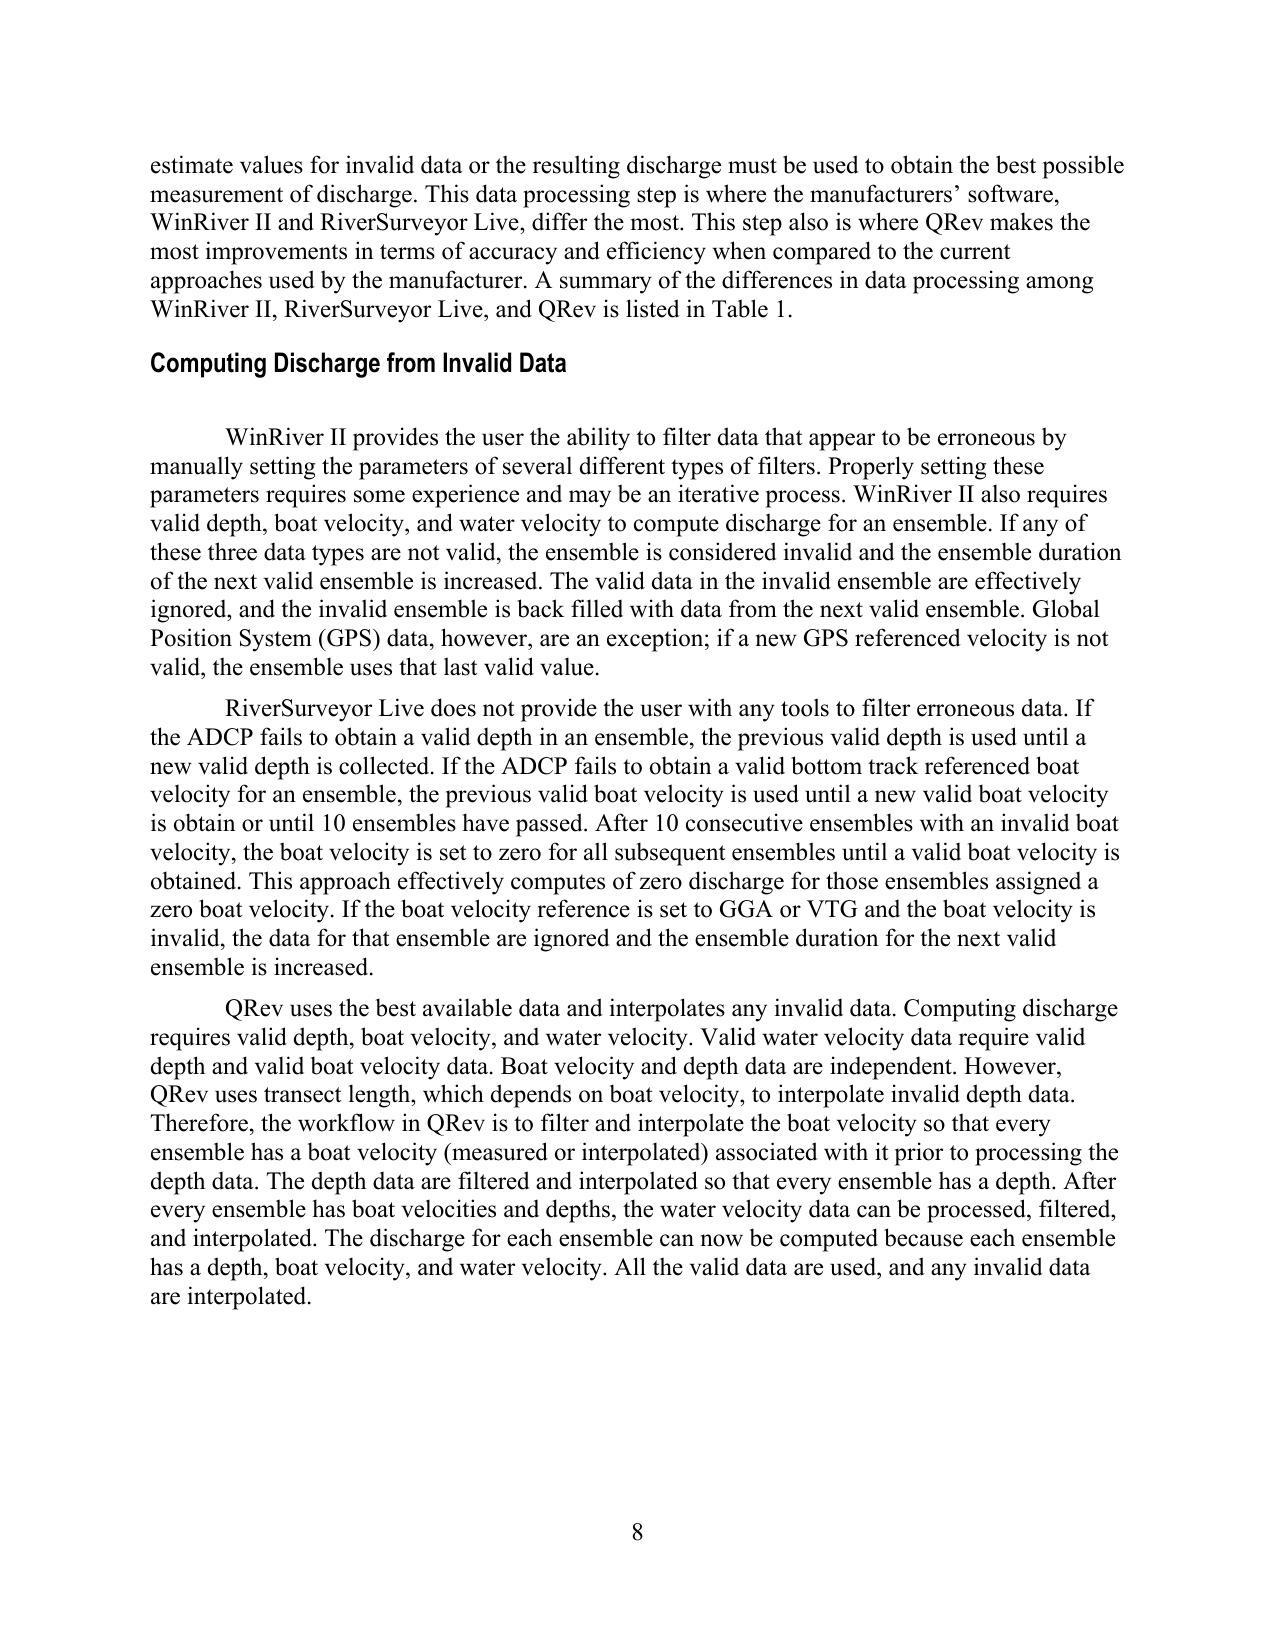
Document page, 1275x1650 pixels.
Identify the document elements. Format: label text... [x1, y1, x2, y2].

text WinRiver II provides the user the ability to filter data that appear to be erroneous by manually setting the parameters of several different types of filters. Properly setting these parameters requires some experience and may be an iterative process. WinRiver II also requires valid depth, boat velocity, and water velocity to compute discharge for an ensemble. If any of these three data types are not valid, the ensemble is considered invalid and the ensemble duration of the next valid ensemble is increased. The valid data in the invalid ensemble are effectively ignored, and the invalid ensemble is back filled with data from the next valid ensemble. Global Position System (GPS) data, however, are an exception; if a new GPS referenced velocity is not valid, the ensemble uses that last valid value. [150, 422, 1125, 681]
text QRev uses the best available data and interpolates any invalid data. Computing discharge requires valid depth, boat velocity, and water velocity. Valid water velocity data require valid depth and valid boat velocity data. Boat velocity and depth data are independent. However, QRev uses transect length, which depends on boat velocity, to interpolate invalid depth data. Therefore, the workflow in QRev is to filter and interpolate the boat velocity so that every ensemble has a boat velocity (measured or interpolated) associated with it prior to processing the depth data. The depth data are filtered and interpolated so that every ensemble has a depth. After every ensemble has boat velocities and depths, the water velocity data can be processed, filtered, and interpolated. The discharge for each ensemble can now be computed because each ensemble has a depth, boat velocity, and water velocity. All the valid data are used, and any invalid data are interpolated. [150, 993, 1125, 1309]
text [150, 150, 1125, 322]
subtitle Computing Discharge from Invalid Data [150, 347, 1125, 378]
text RiverSurveyor Live does not provide the user with any tools to filter erroneous data. If the ADCP fails to obtain a valid depth in an ensemble, the previous valid depth is used until a new valid depth is collected. If the ADCP fails to obtain a valid bottom track referenced boat velocity for an ensemble, the previous valid boat velocity is used until a new valid boat velocity is obtain or until 10 ensembles have passed. After 10 consecutive ensembles with an invalid boat velocity, the boat velocity is set to zero for all subsequent ensembles until a valid boat velocity is obtained. This approach effectively computes of zero discharge for those ensembles assigned a zero boat velocity. If the boat velocity reference is set to GGA or VTG and the boat velocity is invalid, the data for that ensemble are ignored and the ensemble duration for the next valid ensemble is increased. [150, 693, 1125, 981]
